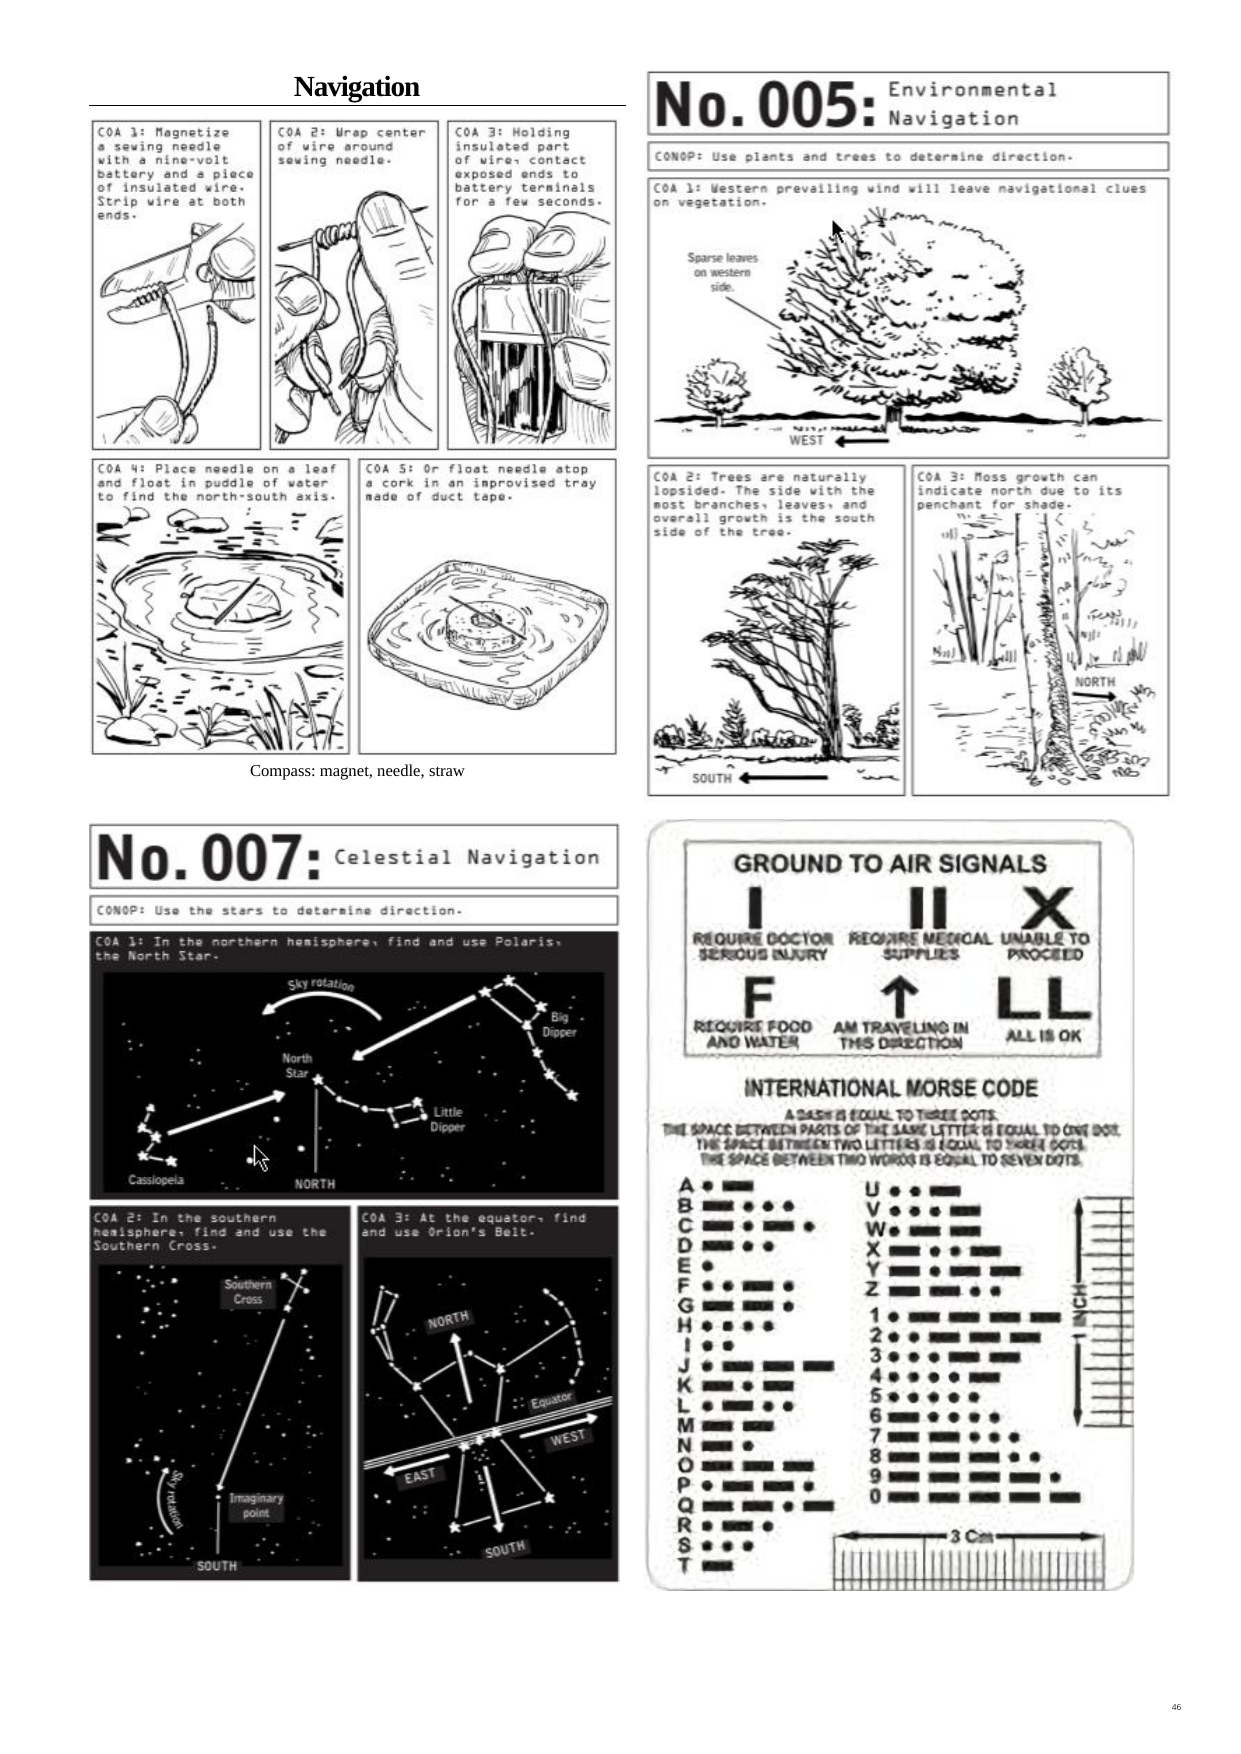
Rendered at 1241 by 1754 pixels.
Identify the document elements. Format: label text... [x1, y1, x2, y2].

subtitle Navigation [89, 69, 626, 105]
picture [643, 69, 1176, 802]
text Compass: magnet, needle, straw [89, 760, 626, 779]
picture [88, 118, 621, 759]
picture [88, 822, 621, 1586]
picture [643, 819, 1135, 1591]
